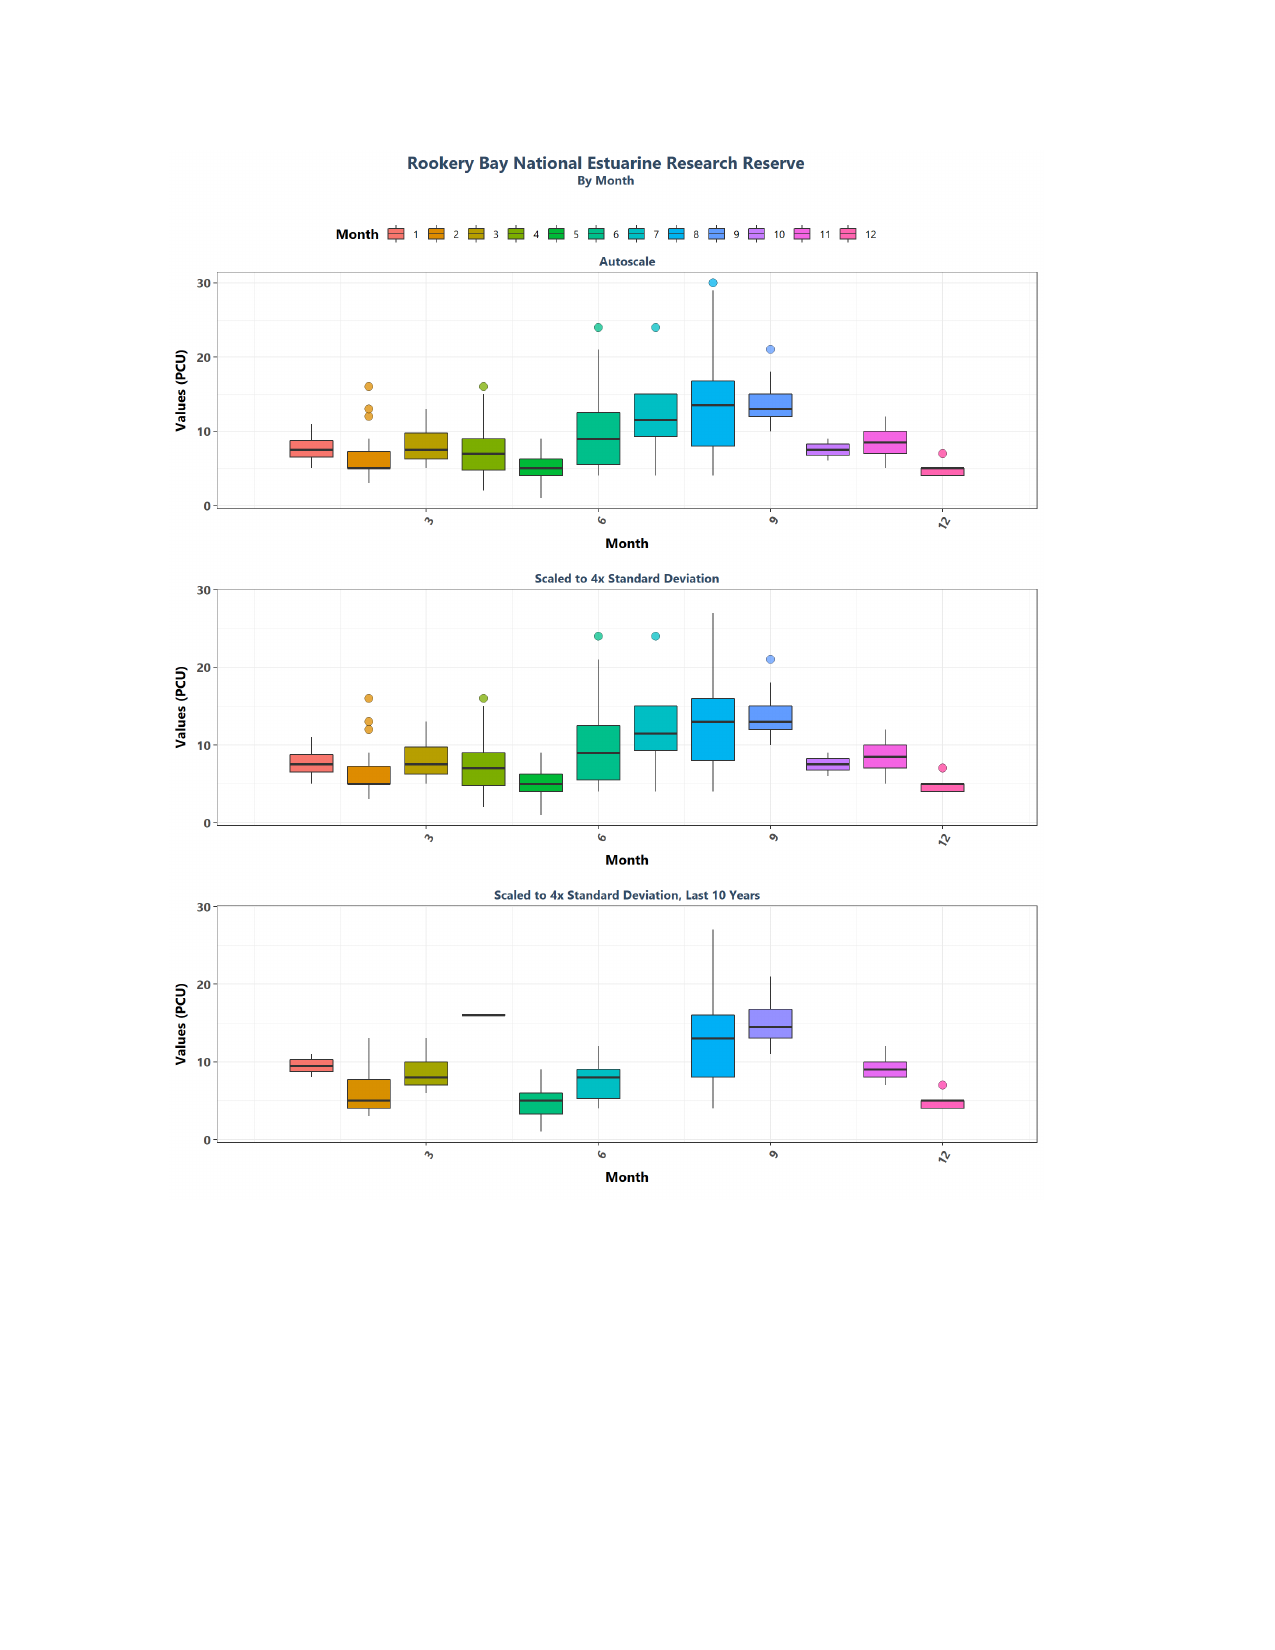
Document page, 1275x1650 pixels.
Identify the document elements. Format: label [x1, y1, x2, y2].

picture [168, 150, 1044, 1200]
